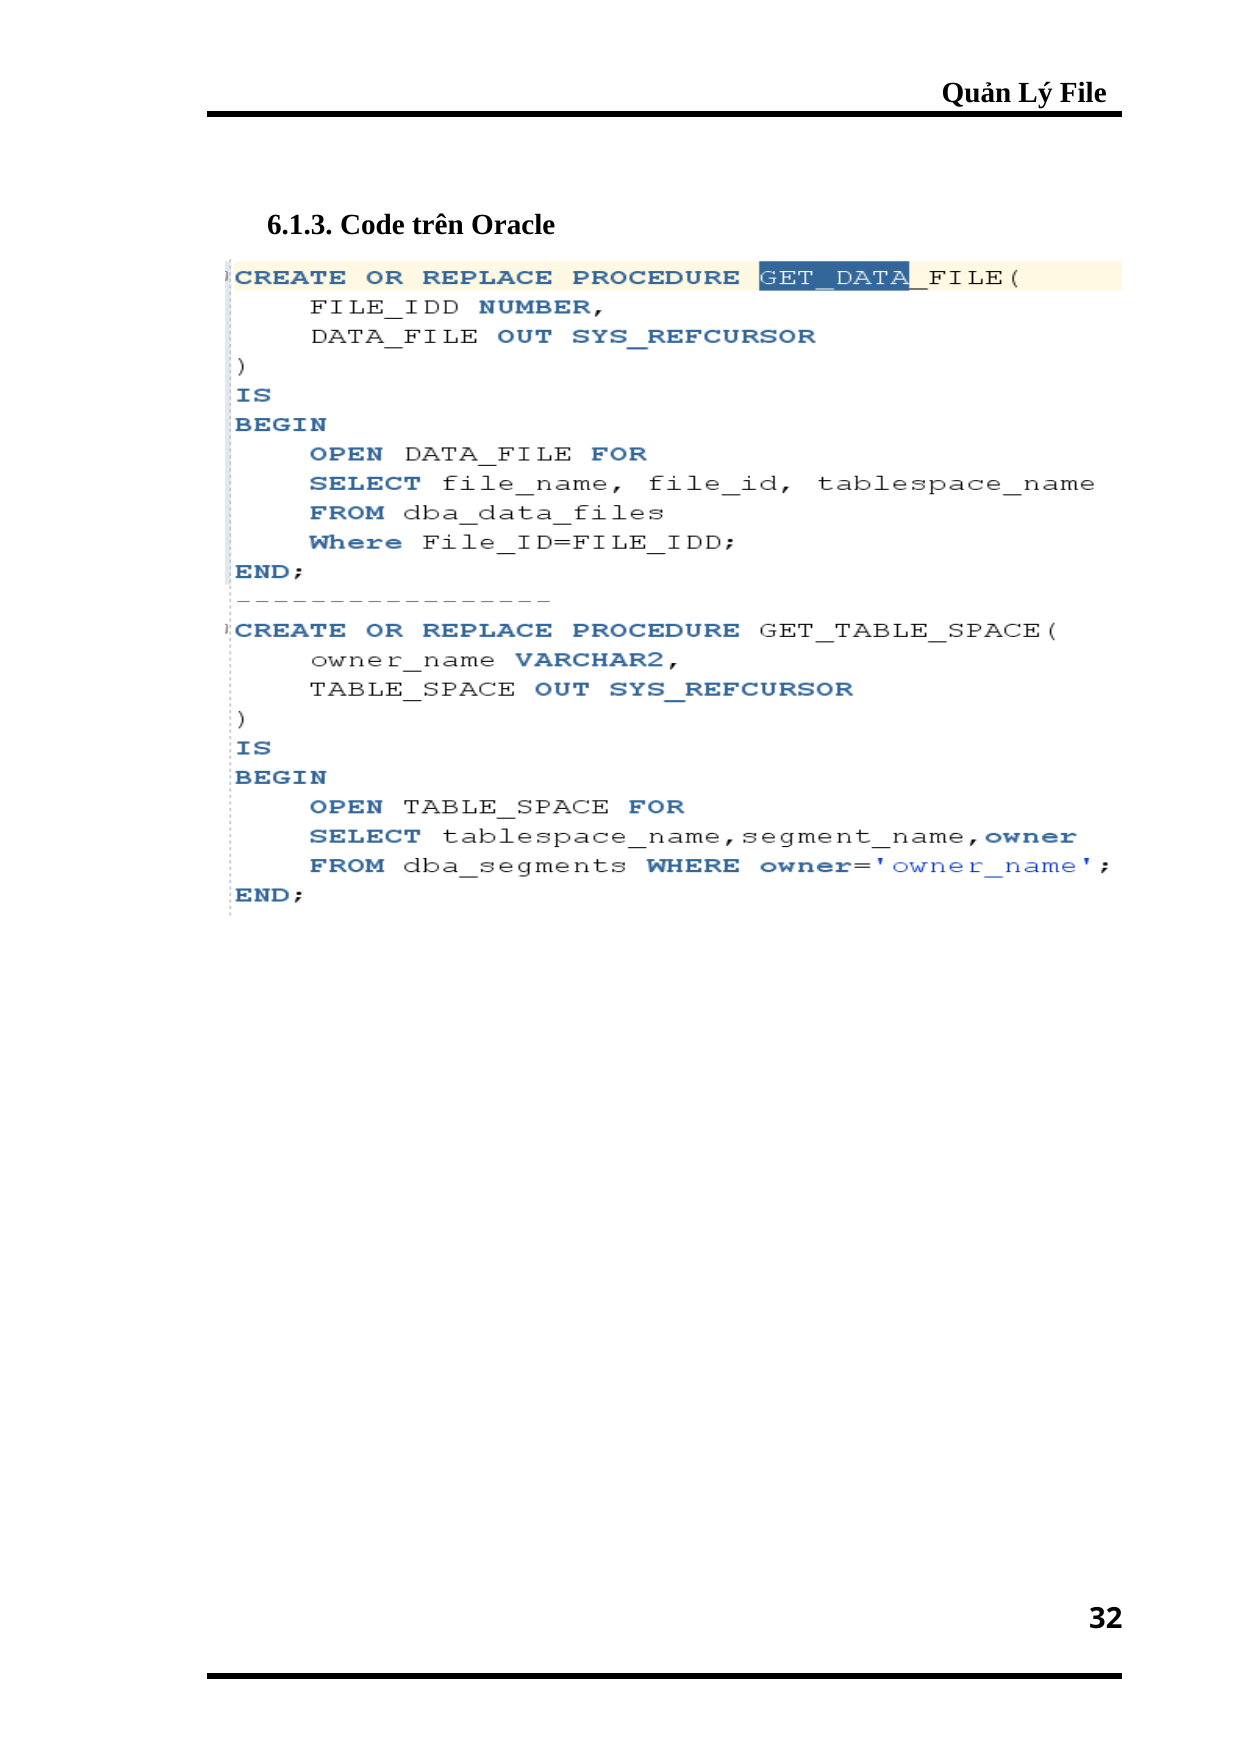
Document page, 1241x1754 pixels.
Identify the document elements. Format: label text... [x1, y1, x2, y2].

picture [225, 258, 1122, 919]
subtitle 6.1.3. Code trên Oracle [267, 207, 1122, 240]
